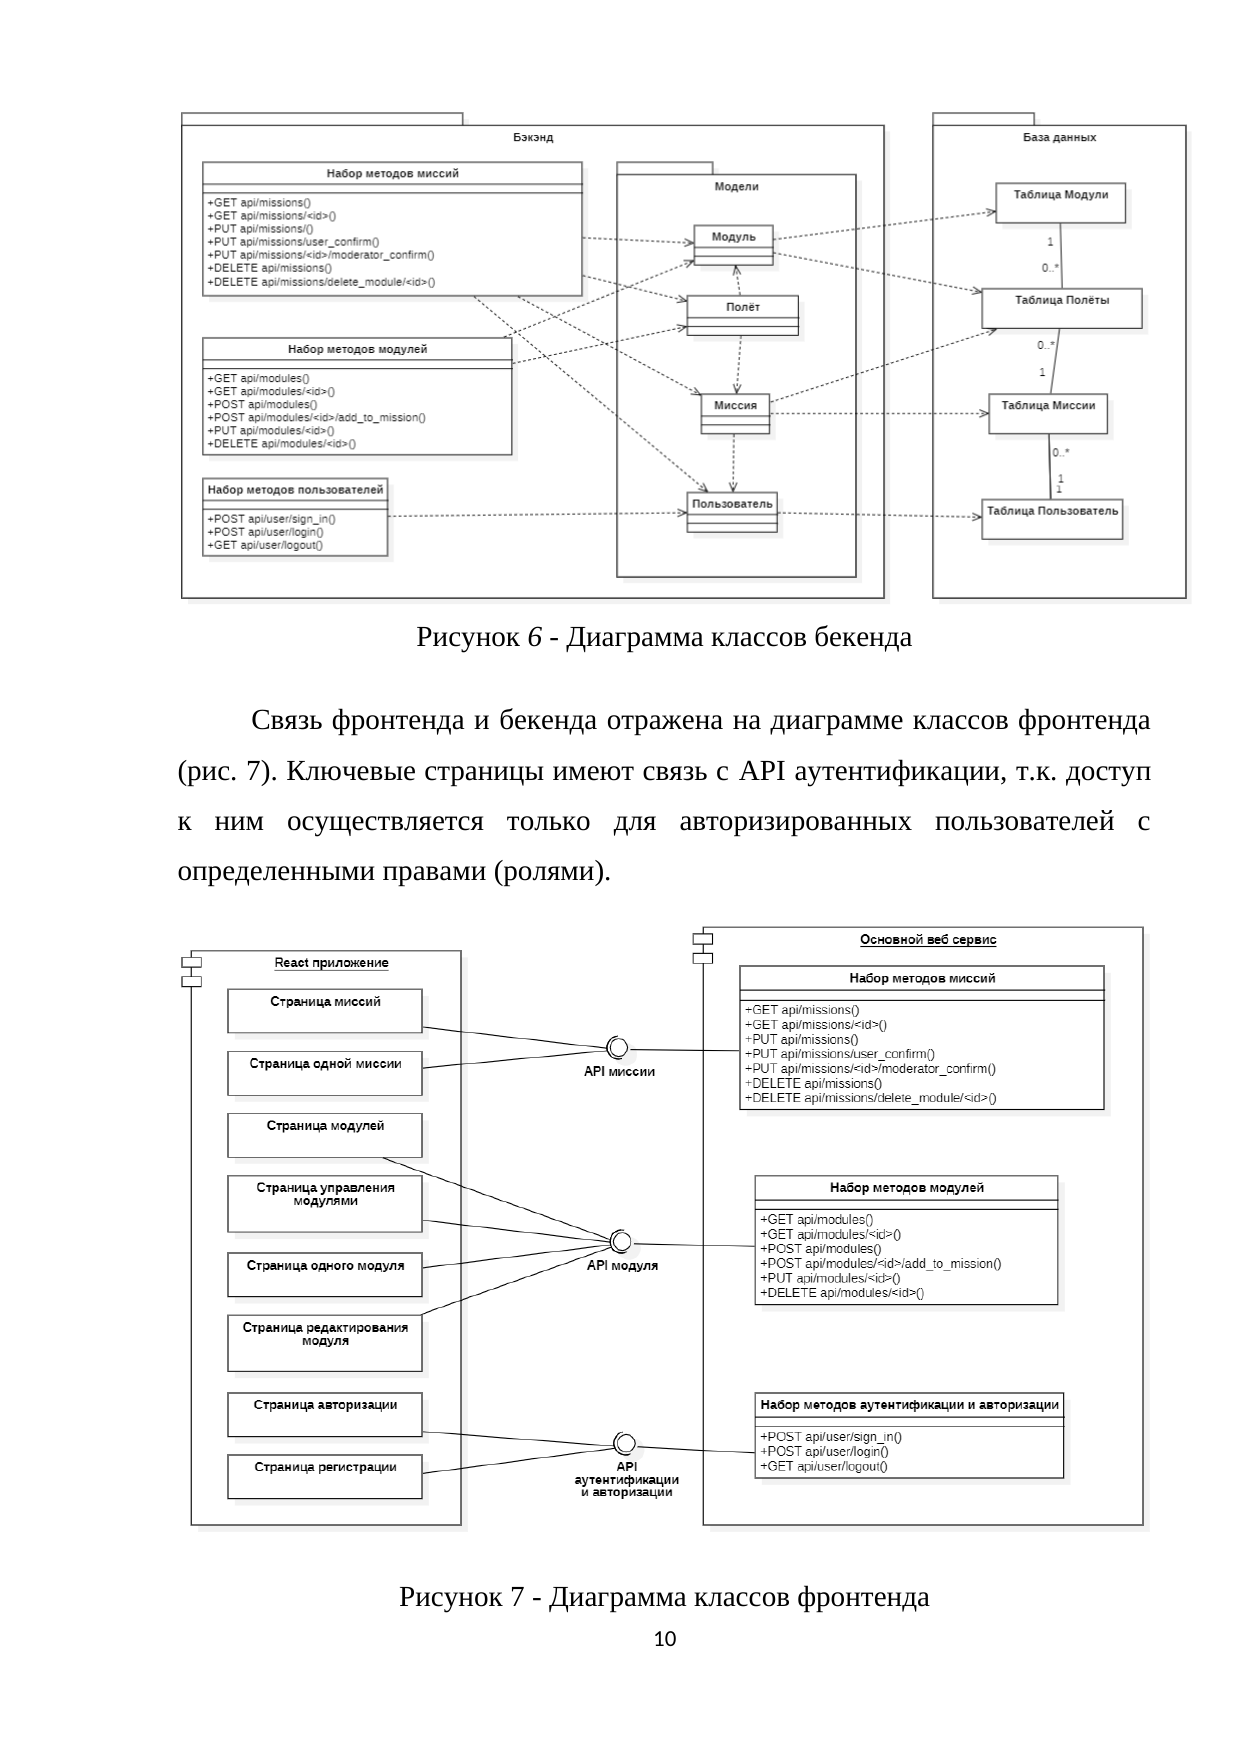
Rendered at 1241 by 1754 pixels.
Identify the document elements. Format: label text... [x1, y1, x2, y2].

text Рисунок 7 - Диаграмма классов фронтенда [177, 1579, 1152, 1613]
text Рисунок 6 - Диаграмма классов бекенда [177, 619, 1152, 652]
picture [177, 920, 1152, 1533]
picture [177, 103, 1192, 605]
text Связь фронтенда и бекенда отражена на диаграмме классов фронтенда (рис. 7). Ключевые страницы имеют связь с API аутентификации, т.к. доступ к ним осуществляется только для авторизированных пользователей с определенными правами (ролями). [177, 702, 1152, 887]
